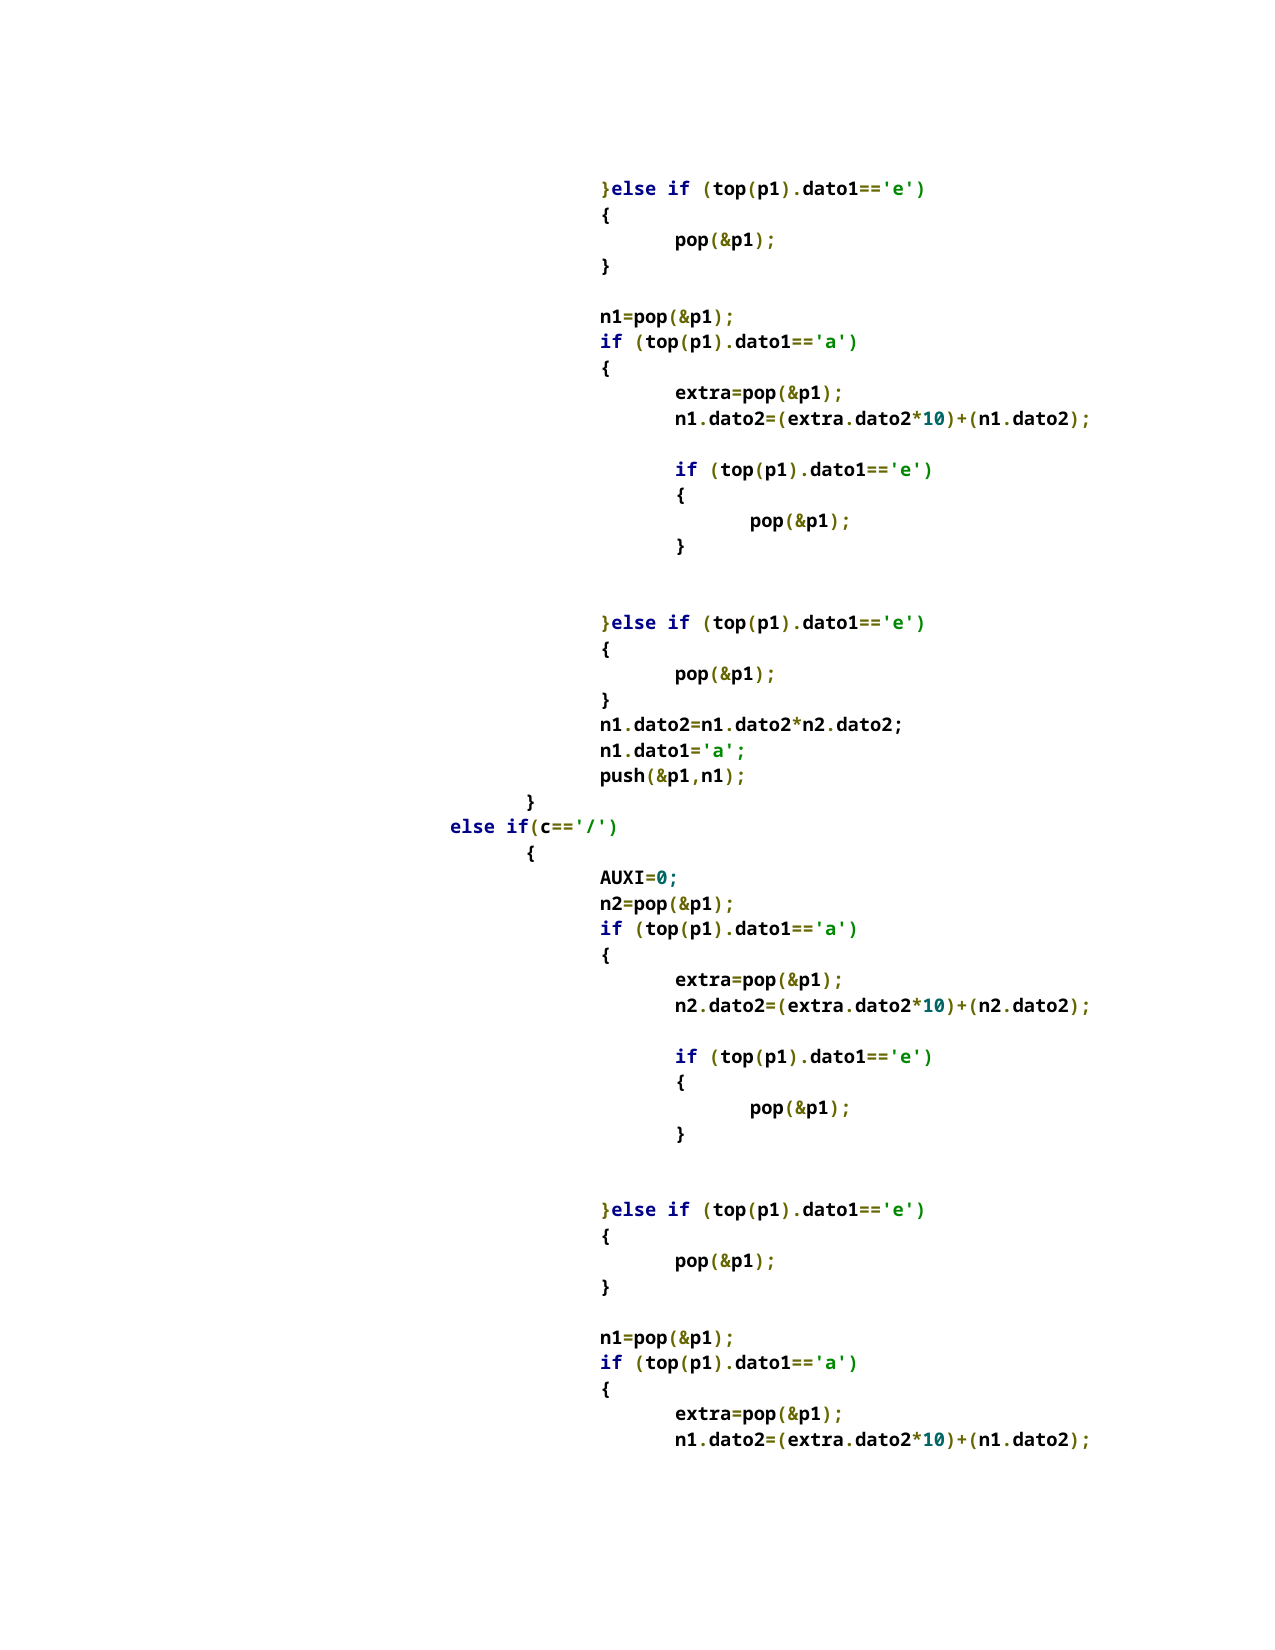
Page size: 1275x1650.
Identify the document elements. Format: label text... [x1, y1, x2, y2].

text }else if (top(p1).dato1=='e') [150, 1196, 1125, 1222]
text if (top(p1).dato1=='a') [150, 329, 1125, 354]
text if (top(p1).dato1=='e') [150, 456, 1125, 482]
text { [150, 1069, 1125, 1094]
text push(&p1,n1); [150, 762, 1125, 788]
text { [150, 941, 1125, 967]
text n1.dato2=n1.dato2*n2.dato2; [150, 711, 1125, 737]
text }else if (top(p1).dato1=='e') [150, 176, 1125, 201]
text n1.dato1='a'; [150, 737, 1125, 762]
text } [150, 1273, 1125, 1298]
text } [150, 686, 1125, 711]
text n2.dato2=(extra.dato2*10)+(n2.dato2); [150, 992, 1125, 1018]
text { [150, 482, 1125, 507]
text extra=pop(&p1); [150, 380, 1125, 405]
text { [150, 1375, 1125, 1401]
text pop(&p1); [150, 227, 1125, 252]
text if (top(p1).dato1=='e') [150, 1043, 1125, 1069]
text else if(c=='/') [150, 813, 1125, 839]
text pop(&p1); [150, 507, 1125, 533]
text pop(&p1); [150, 660, 1125, 686]
text n1=pop(&p1); [150, 1324, 1125, 1349]
text { [150, 354, 1125, 380]
text n1=pop(&p1); [150, 303, 1125, 329]
text { [150, 839, 1125, 864]
text extra=pop(&p1); [150, 1401, 1125, 1426]
text { [150, 201, 1125, 227]
text if (top(p1).dato1=='a') [150, 1349, 1125, 1375]
text n1.dato2=(extra.dato2*10)+(n1.dato2); [150, 405, 1125, 431]
text pop(&p1); [150, 1247, 1125, 1273]
text } [150, 1120, 1125, 1145]
text { [150, 1222, 1125, 1247]
text } [150, 788, 1125, 813]
text }else if (top(p1).dato1=='e') [150, 609, 1125, 635]
text { [150, 635, 1125, 660]
text if (top(p1).dato1=='a') [150, 916, 1125, 941]
text AUXI=0; [150, 864, 1125, 890]
text n1.dato2=(extra.dato2*10)+(n1.dato2); [150, 1426, 1125, 1452]
text } [150, 252, 1125, 278]
text n2=pop(&p1); [150, 890, 1125, 916]
text pop(&p1); [150, 1094, 1125, 1120]
text extra=pop(&p1); [150, 967, 1125, 992]
text } [150, 533, 1125, 558]
